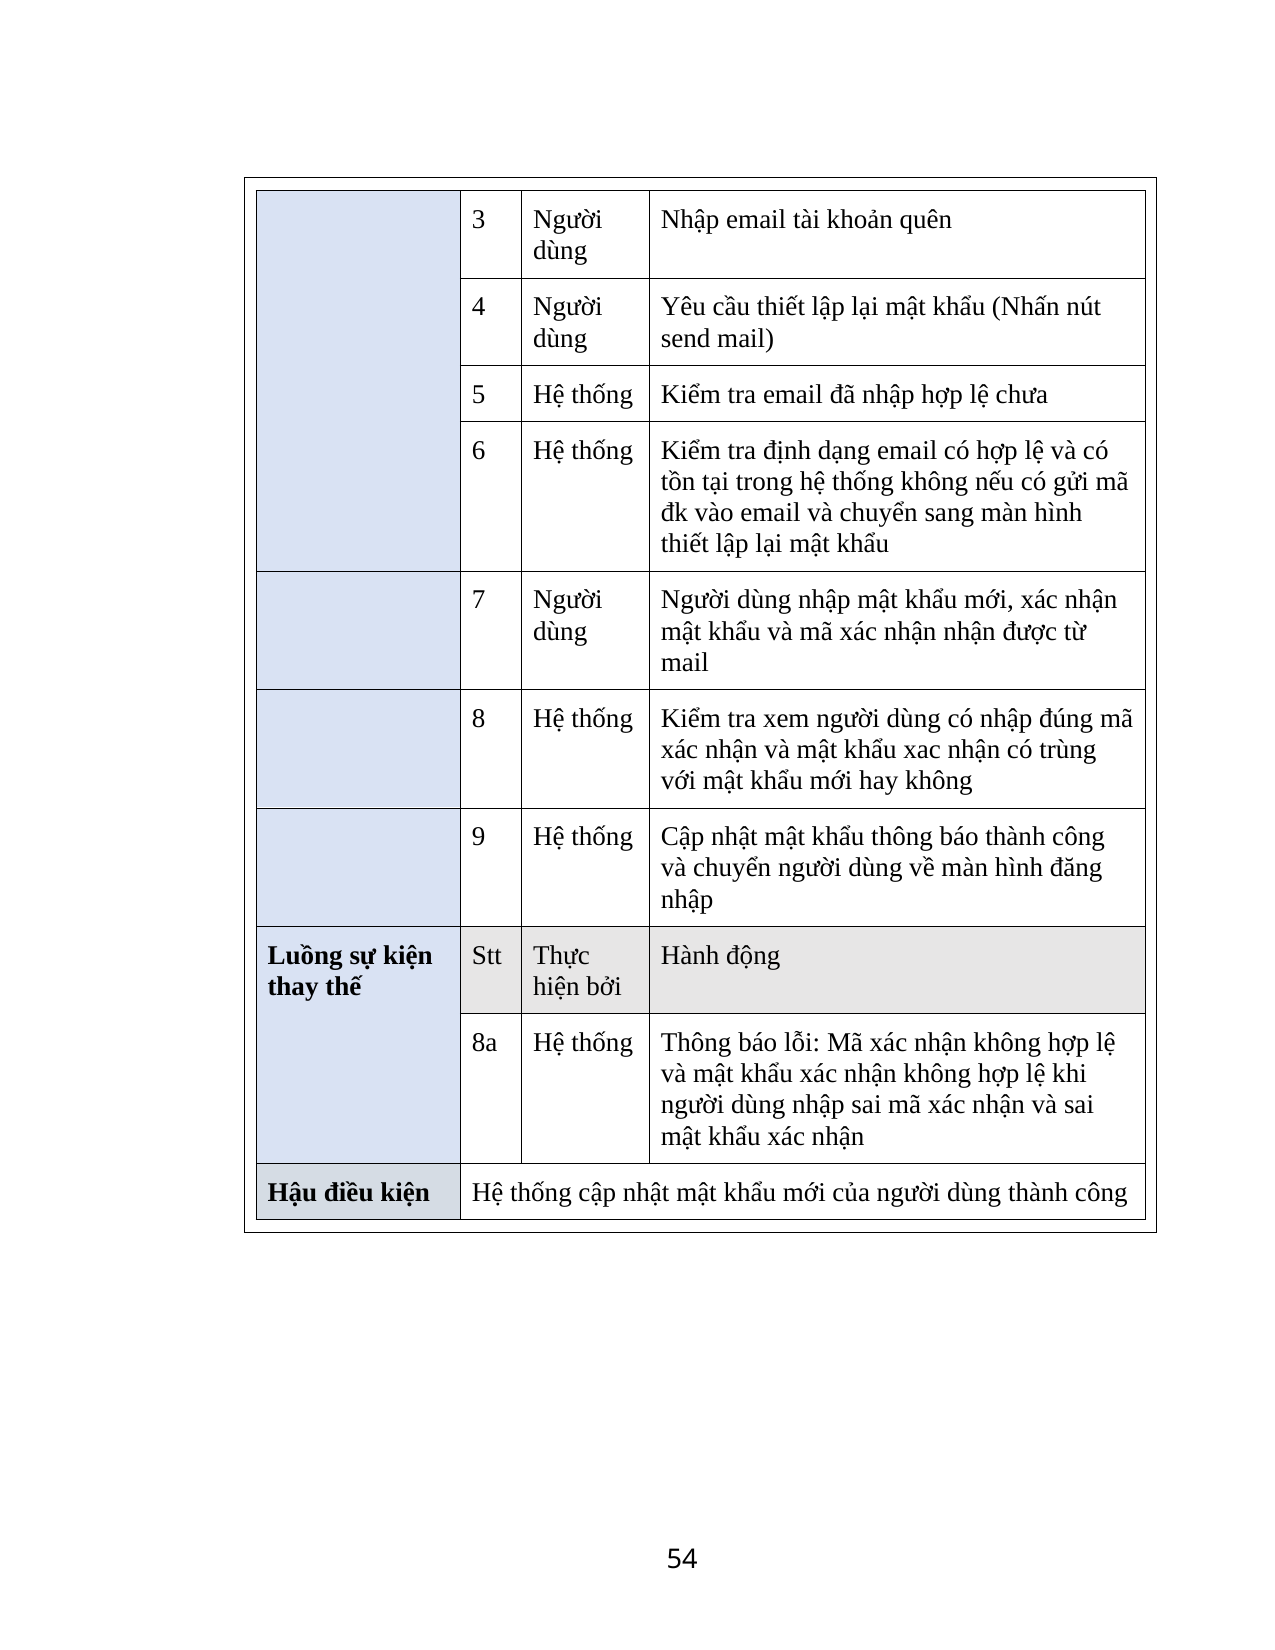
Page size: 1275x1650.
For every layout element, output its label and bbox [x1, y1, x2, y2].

table_cell [245, 178, 1156, 1232]
